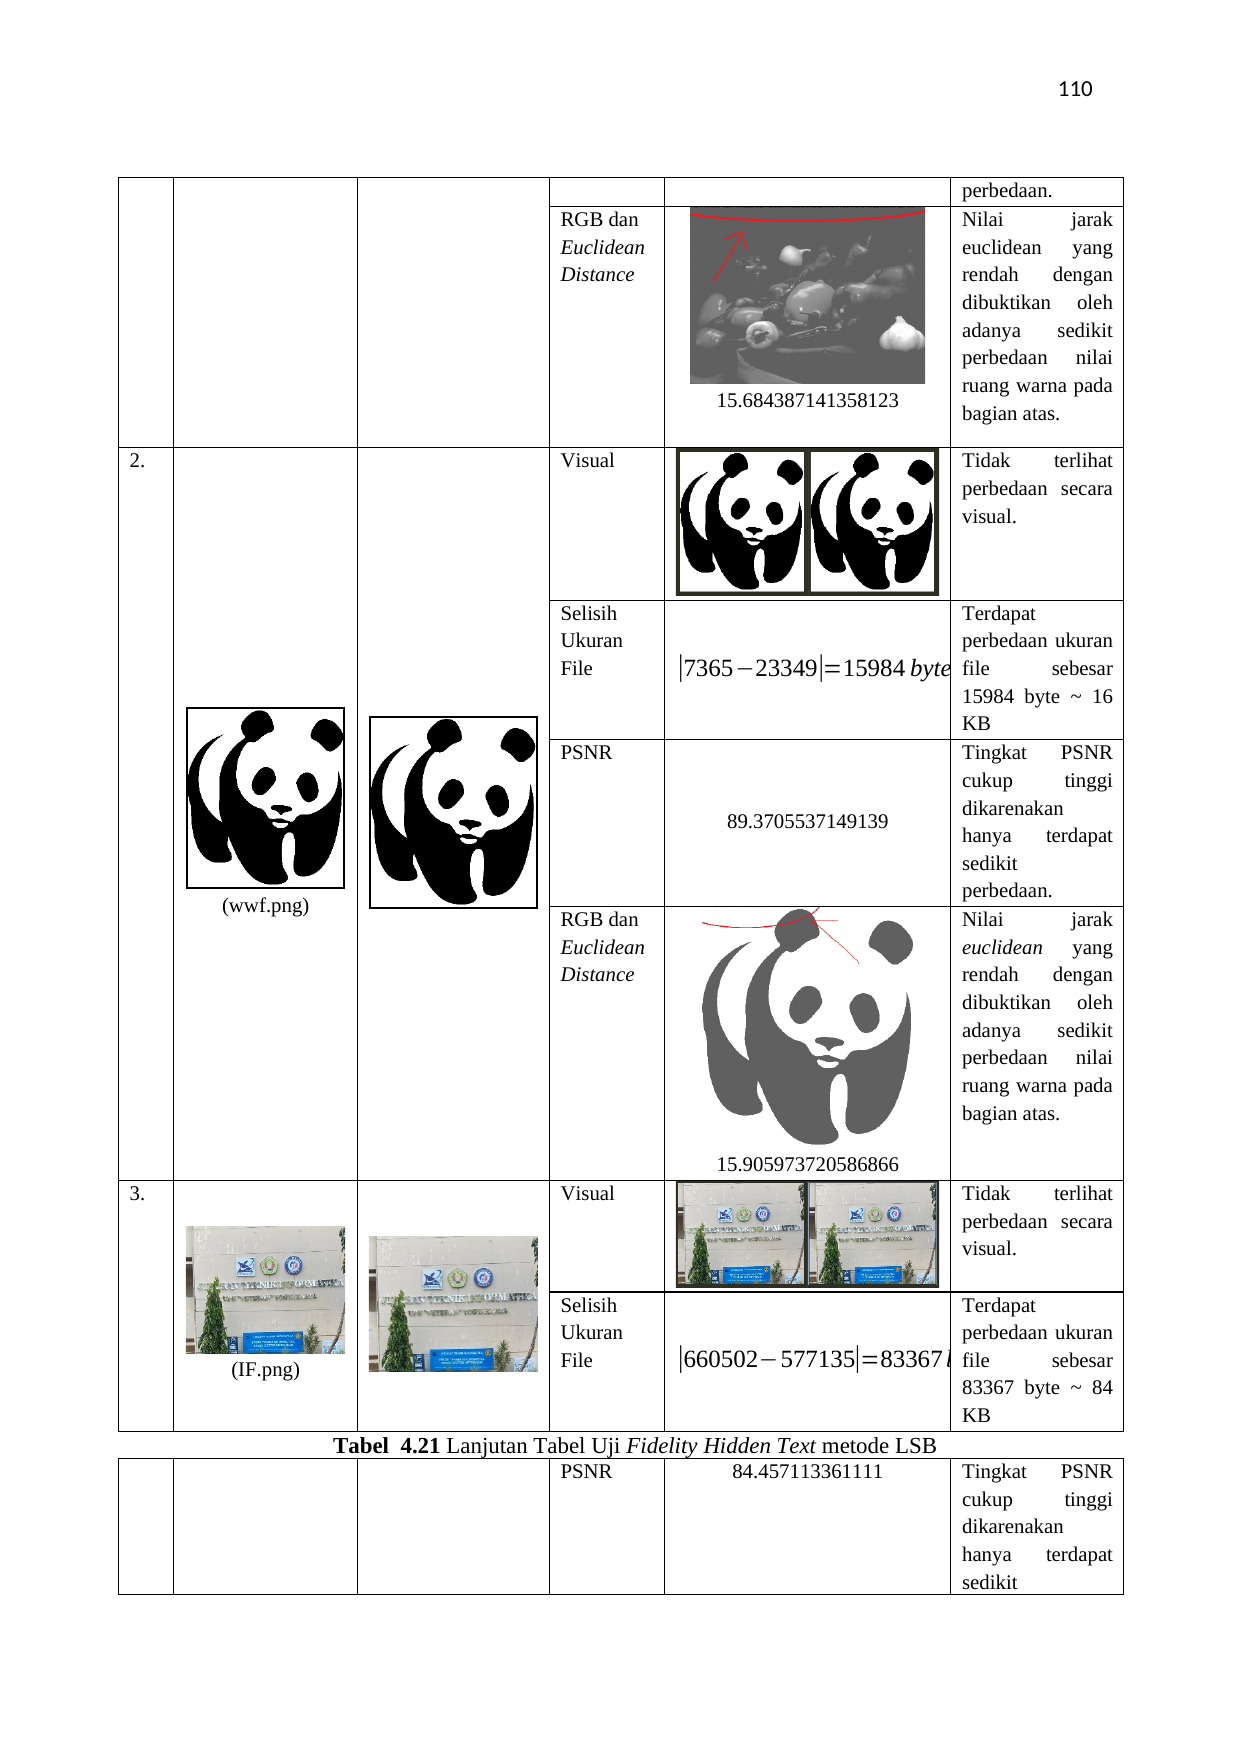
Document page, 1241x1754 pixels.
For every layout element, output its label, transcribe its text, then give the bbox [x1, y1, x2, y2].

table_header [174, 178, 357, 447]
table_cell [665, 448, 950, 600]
picture [371, 718, 536, 907]
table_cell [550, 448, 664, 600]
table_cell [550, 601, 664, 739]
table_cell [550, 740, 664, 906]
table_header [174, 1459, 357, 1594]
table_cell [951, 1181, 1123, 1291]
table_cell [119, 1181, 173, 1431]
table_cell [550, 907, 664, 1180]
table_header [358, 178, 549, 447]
picture [702, 907, 913, 1148]
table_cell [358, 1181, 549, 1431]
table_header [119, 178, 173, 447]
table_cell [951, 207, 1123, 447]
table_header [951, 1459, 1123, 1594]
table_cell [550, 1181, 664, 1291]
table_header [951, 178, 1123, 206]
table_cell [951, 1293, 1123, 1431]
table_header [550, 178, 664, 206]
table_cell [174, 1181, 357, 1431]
picture [690, 207, 926, 384]
picture [675, 1181, 940, 1288]
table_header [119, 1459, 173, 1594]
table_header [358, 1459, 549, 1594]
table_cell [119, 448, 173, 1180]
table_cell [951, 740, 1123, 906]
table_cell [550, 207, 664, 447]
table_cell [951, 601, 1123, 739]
picture [188, 709, 343, 887]
picture [368, 1236, 538, 1372]
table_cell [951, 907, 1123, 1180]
picture [675, 448, 940, 596]
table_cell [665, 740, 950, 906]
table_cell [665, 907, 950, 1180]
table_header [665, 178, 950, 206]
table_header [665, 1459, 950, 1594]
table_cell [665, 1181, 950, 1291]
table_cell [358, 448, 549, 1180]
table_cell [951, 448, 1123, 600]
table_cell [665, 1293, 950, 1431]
picture [185, 1226, 346, 1354]
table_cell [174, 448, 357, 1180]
text Tabel 4.17 Lanjutan Tabel Uji Fidelity Hidden Text metode LSB [177, 1432, 1092, 1458]
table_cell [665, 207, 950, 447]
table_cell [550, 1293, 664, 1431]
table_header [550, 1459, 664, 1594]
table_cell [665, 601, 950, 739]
